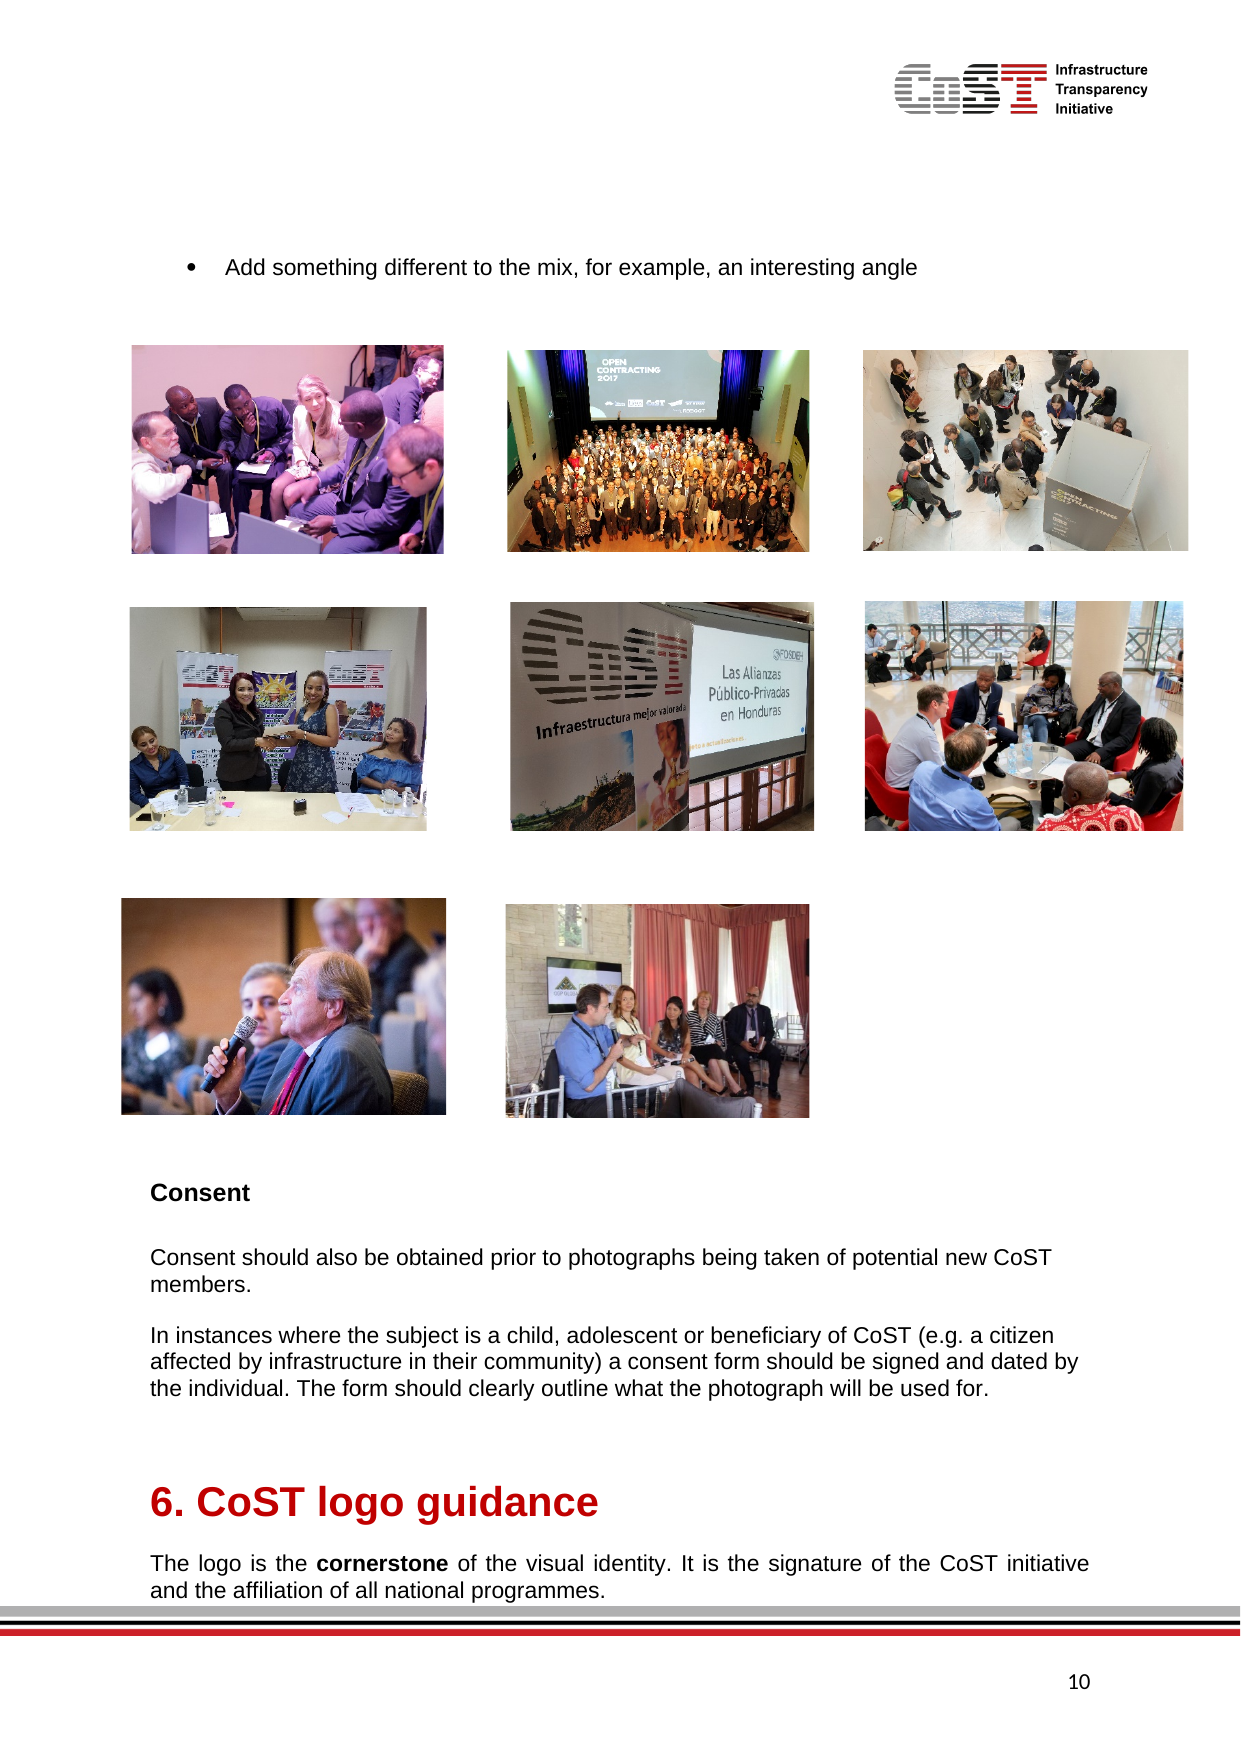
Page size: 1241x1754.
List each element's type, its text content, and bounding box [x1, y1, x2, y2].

text The logo is the cornerstone of the visual identity. It is the signature of the CoST initiative and the affiliation of all national programmes. [150, 1550, 1090, 1603]
picture [863, 350, 1189, 551]
picture [894, 62, 1147, 116]
picture [131, 345, 444, 554]
picture [505, 904, 810, 1118]
subtitle Consent [150, 1178, 1090, 1207]
text In instances where the subject is a child, adolescent or beneficiary of CoST (e.g. a citizen affected by infrastructure in their community) a consent form should be signed and dated by the individual. The form should clearly outline what the photograph will be used for. [150, 1322, 1090, 1401]
picture [129, 607, 427, 831]
picture [121, 898, 447, 1115]
picture [864, 601, 1184, 831]
subtitle 6. CoST logo guidance [150, 1477, 1090, 1525]
picture [510, 602, 815, 831]
picture [0, 1606, 1241, 1636]
list Add something different to the mix, for example, an interesting angle [187, 254, 1090, 280]
picture [507, 350, 810, 552]
text Consent should also be obtained prior to photographs being taken of potential new CoST members. [150, 1244, 1090, 1297]
